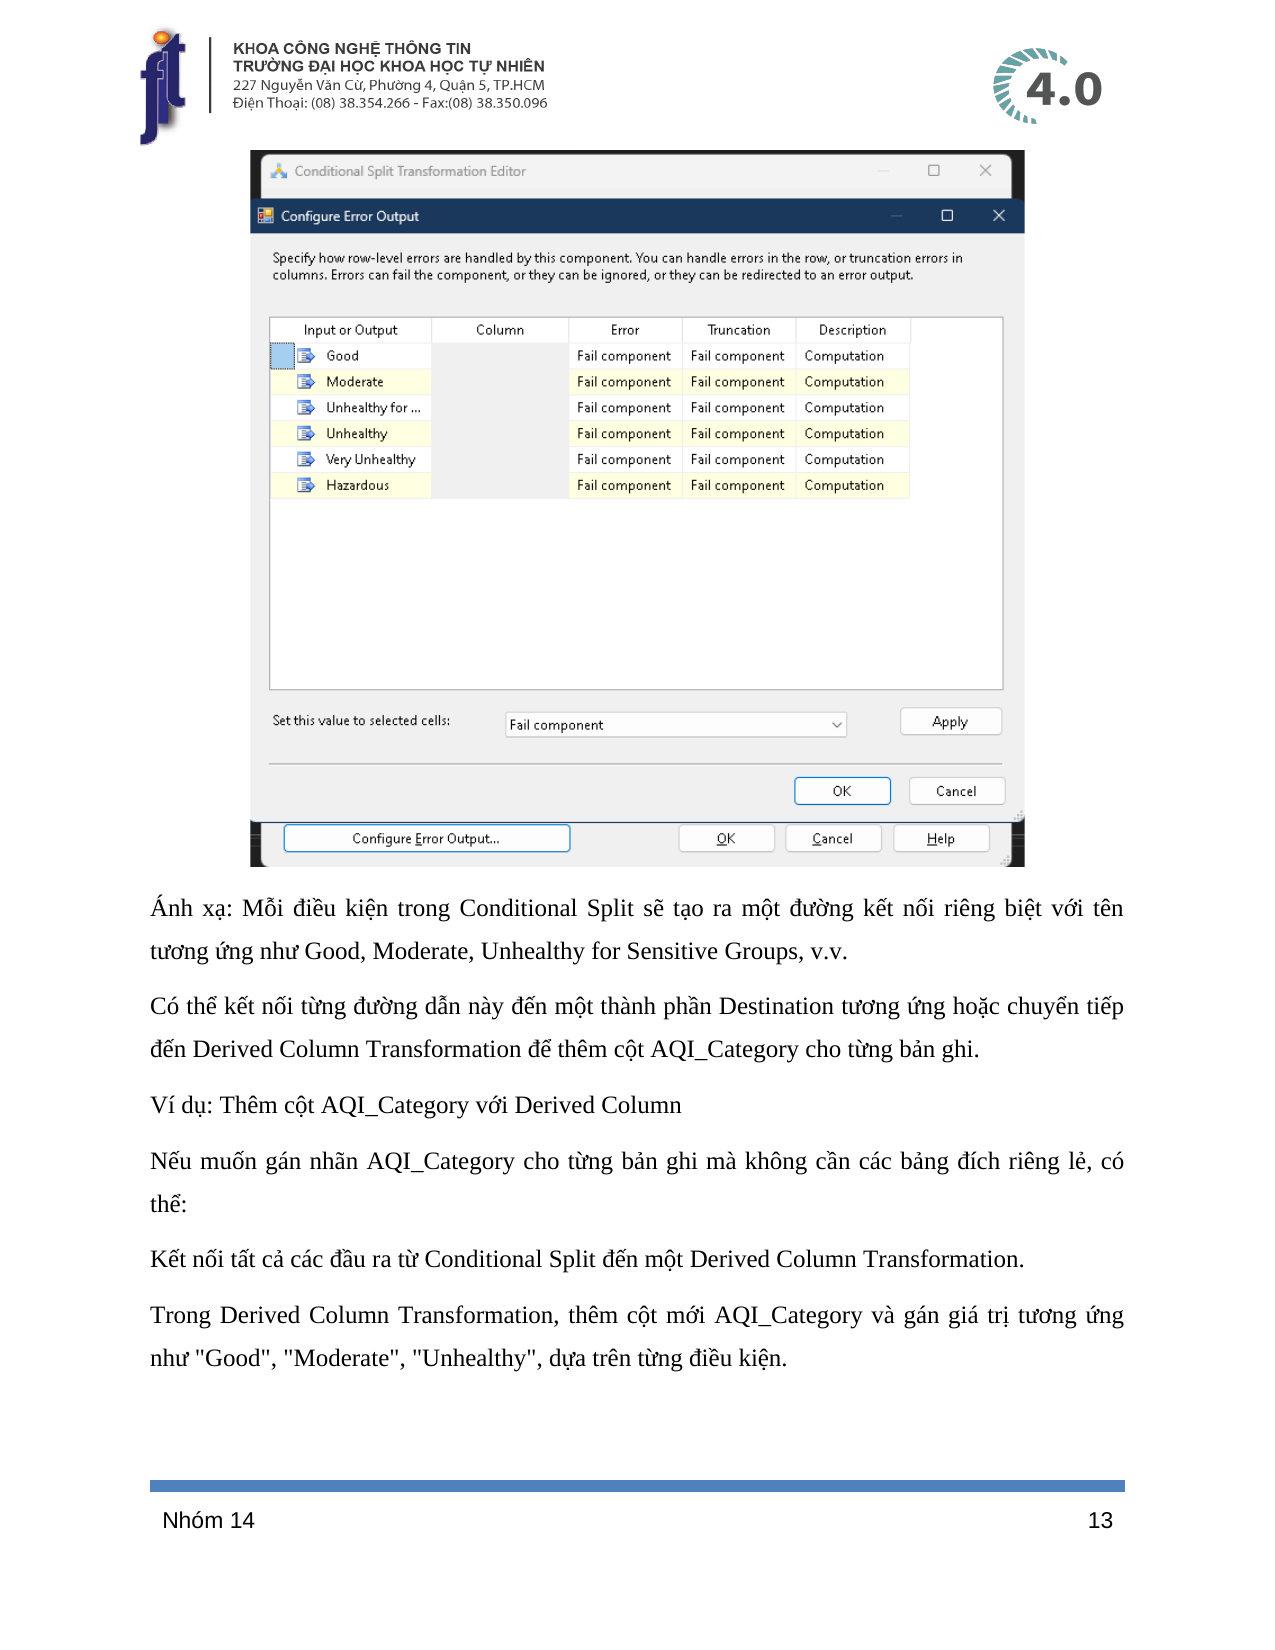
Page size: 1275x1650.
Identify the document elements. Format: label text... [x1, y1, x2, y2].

picture [117, 21, 1025, 867]
text Ví dụ: Thêm cột AQI_Category với Derived Column [150, 1090, 1125, 1119]
text Ánh xạ: Mỗi điều kiện trong Conditional Split sẽ tạo ra một đường kết nối riêng biệt với tên tương ứng như Good, Moderate, Unhealthy for Sensitive Groups, v.v. [150, 893, 1125, 964]
text Nếu muốn gán nhãn AQI_Category cho từng bản ghi mà không cần các bảng đích riêng lẻ, có thể: [150, 1146, 1125, 1218]
picture [985, 41, 1108, 127]
text Kết nối tất cả các đầu ra từ Conditional Split đến một Derived Column Transformation. [150, 1244, 1125, 1273]
text Có thể kết nối từng đường dẫn này đến một thành phần Destination tương ứng hoặc chuyển tiếp đến Derived Column Transformation để thêm cột AQI_Category cho từng bản ghi. [150, 991, 1125, 1063]
text Trong Derived Column Transformation, thêm cột mới AQI_Category và gán giá trị tương ứng như "Good", "Moderate", "Unhealthy", dựa trên từng điều kiện. [150, 1300, 1125, 1372]
